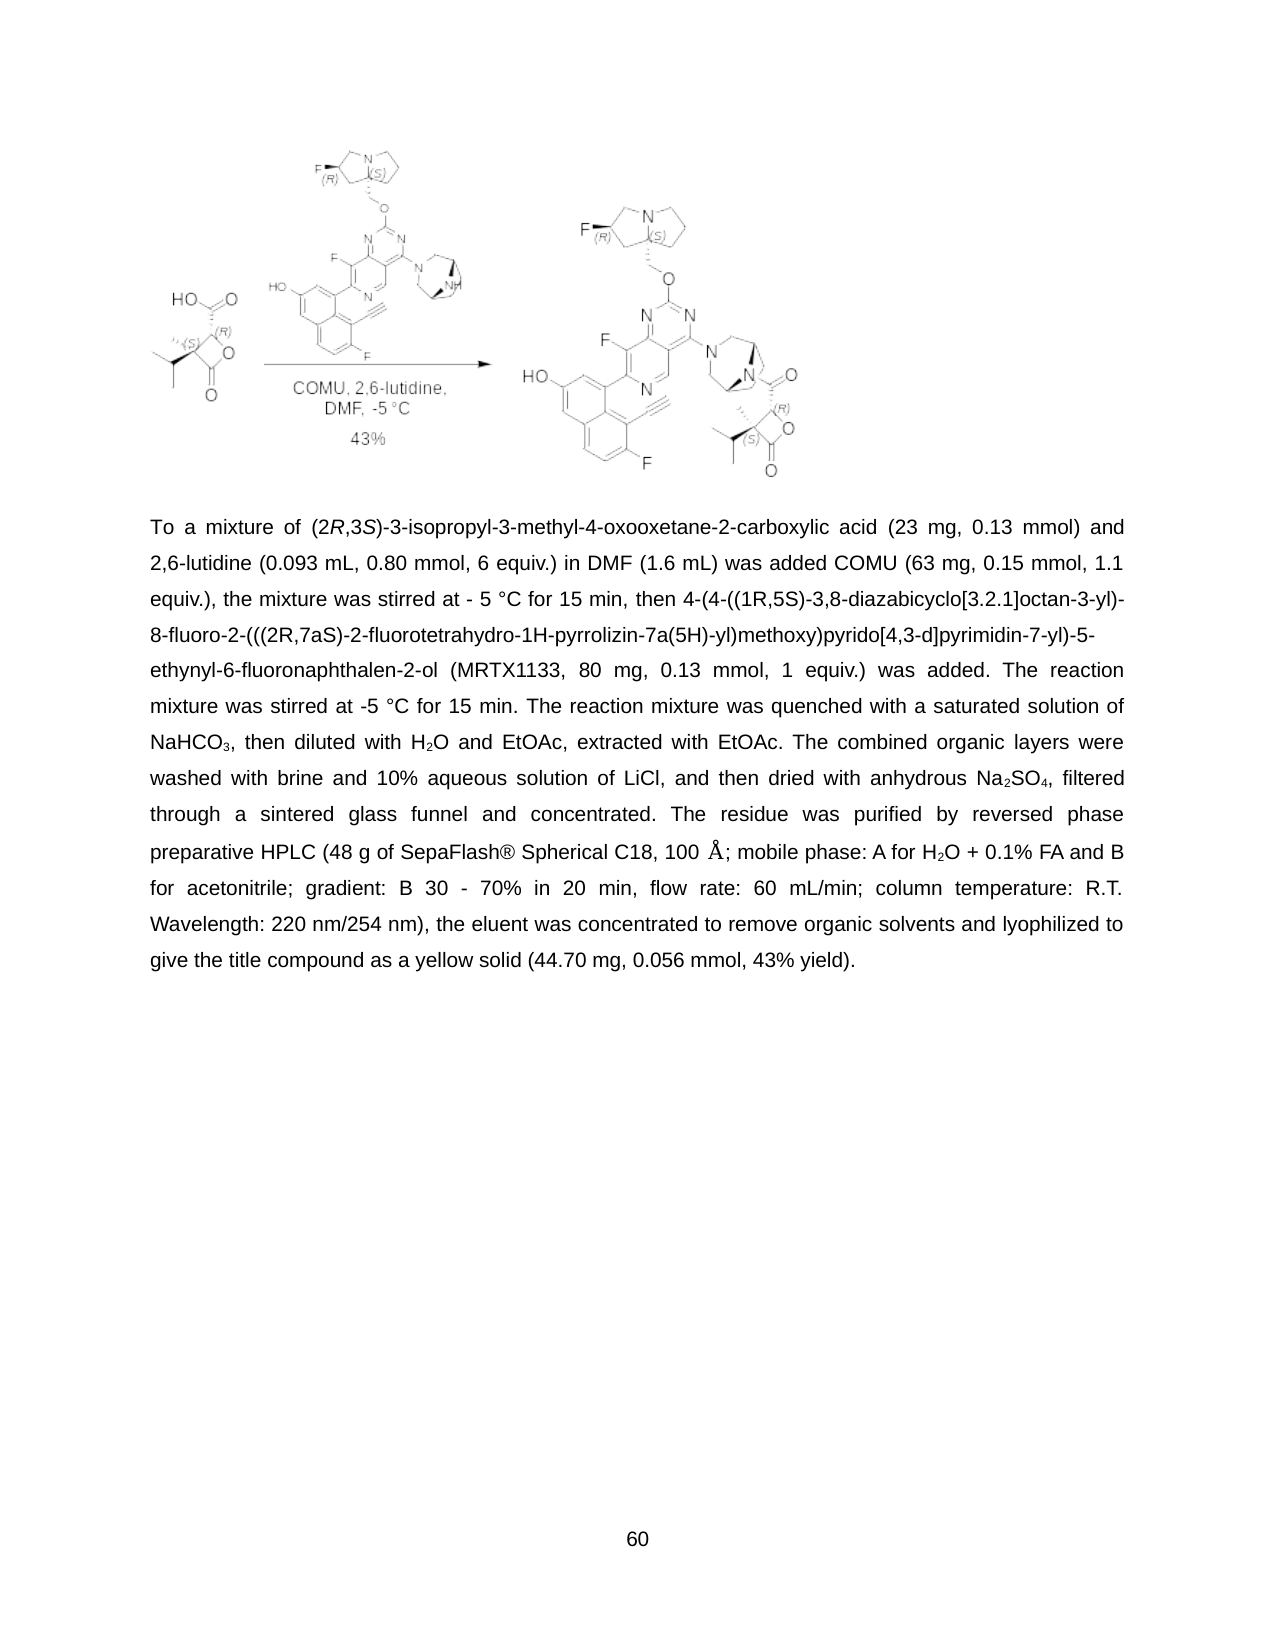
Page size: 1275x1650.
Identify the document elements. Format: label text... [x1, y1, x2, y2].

text To a mixture of (2R,3S)-3-isopropyl-3-methyl-4-oxooxetane-2-carboxylic acid (23 mg, 0.13 mmol) and 2,6-lutidine (0.093 mL, 0.80 mmol, 6 equiv.) in DMF (1.6 mL) was added COMU (63 mg, 0.15 mmol, 1.1 equiv.), the mixture was stirred at - 5 °C for 15 min, then 4-(4-((1R,5S)-3,8-diazabicyclo[3.2.1]octan-3-yl)-8-fluoro-2-(((2R,7aS)-2-fluorotetrahydro-1H-pyrrolizin-7a(5H)-yl)methoxy)pyrido[4,3-d]pyrimidin-7-yl)-5-ethynyl-6-fluoronaphthalen-2-ol (MRTX1133, 80 mg, 0.13 mmol, 1 equiv.) was added. The reaction mixture was stirred at -5 °C for 15 min. The reaction mixture was quenched with a saturated solution of NaHCO3, then diluted with H2O and EtOAc, extracted with EtOAc. The combined organic layers were washed with brine and 10% aqueous solution of LiCl, and then dried with anhydrous Na2SO4, filtered through a sintered glass funnel and concentrated. The residue was purified by reversed phase preparative HPLC (48 g of SepaFlash® Spherical C18, 100 Å; mobile phase: A for H2O + 0.1% FA and B for acetonitrile; gradient: B 30 - 70% in 20 min, flow rate: 60 mL/min; column temperature: R.T. Wavelength: 220 nm/254 nm), the eluent was concentrated to remove organic solvents and lyophilized to give the title compound as a yellow solid (44.70 mg, 0.056 mmol, 43% yield). [150, 514, 1125, 971]
